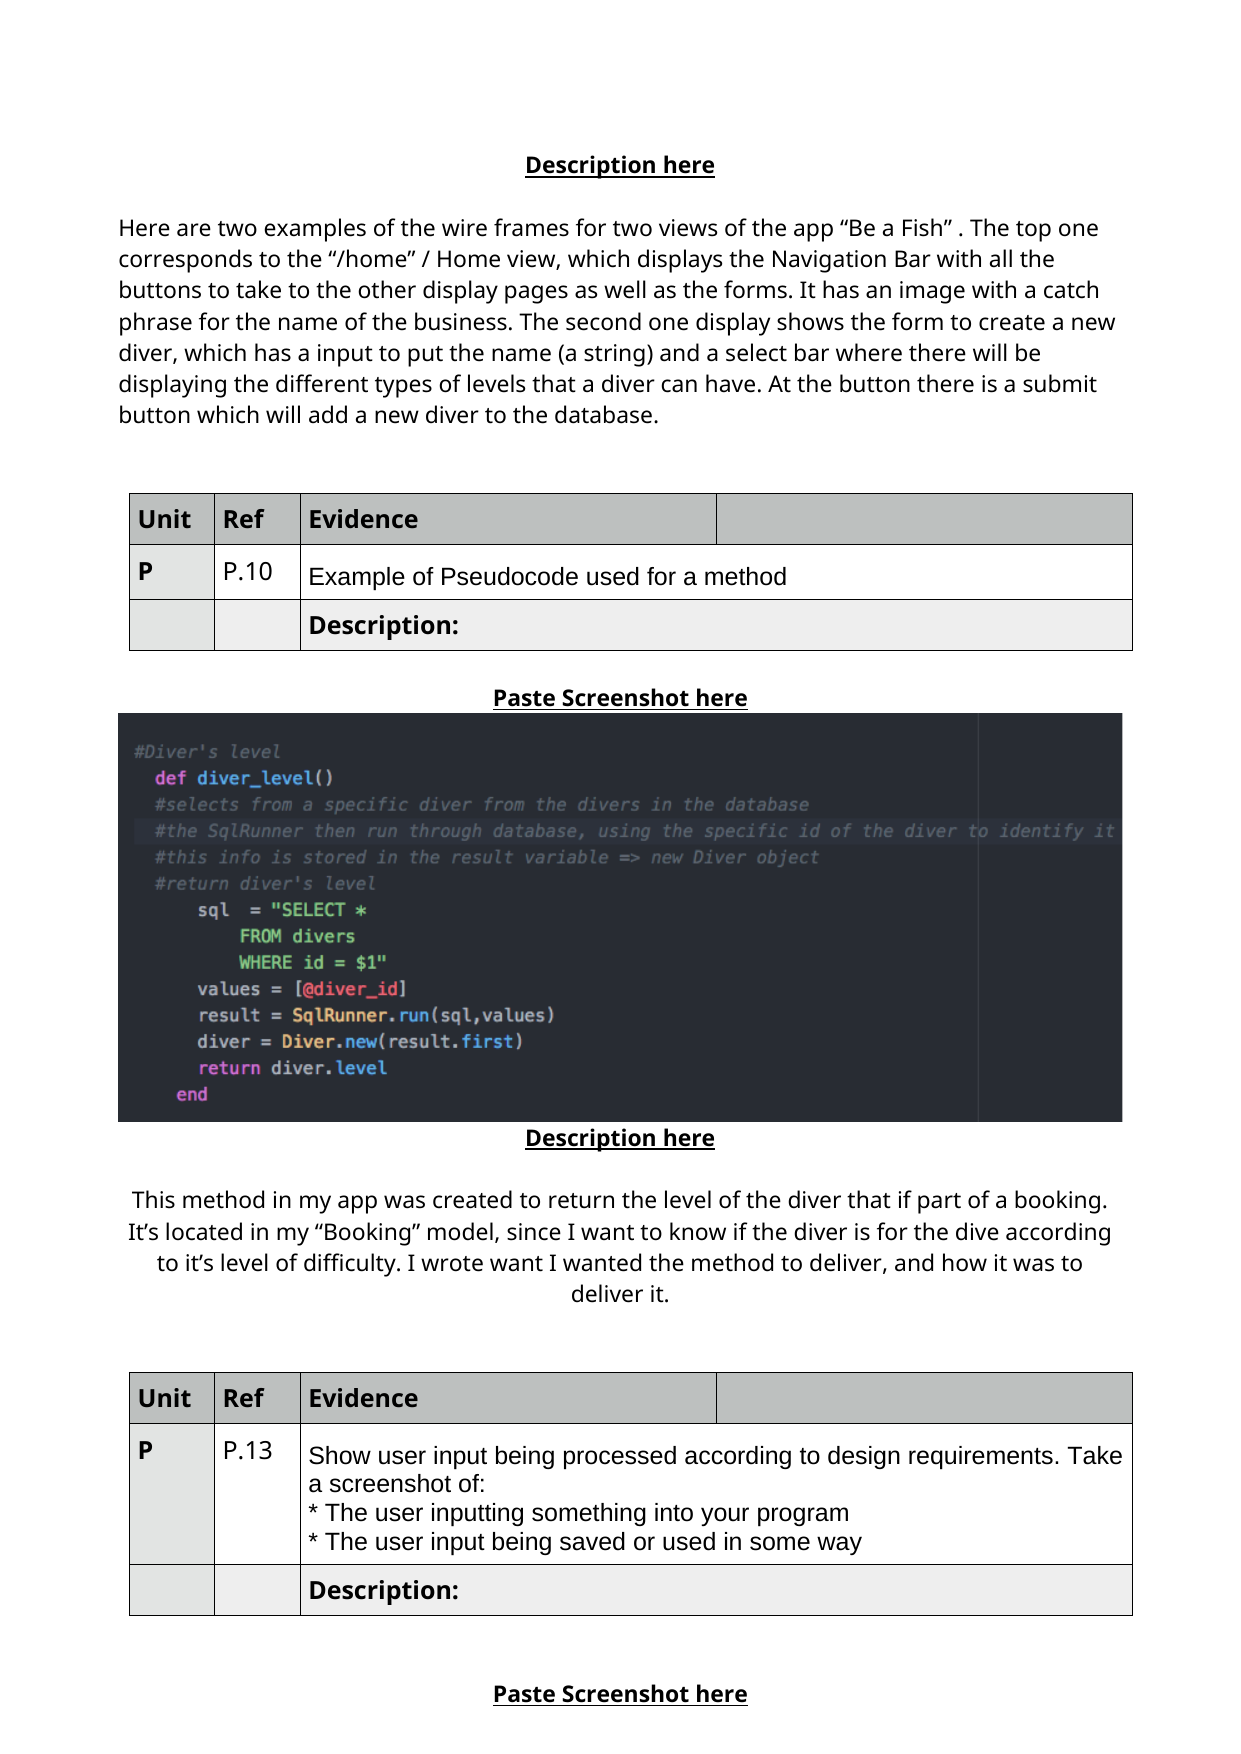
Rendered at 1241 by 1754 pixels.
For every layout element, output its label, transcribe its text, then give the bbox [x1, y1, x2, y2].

picture [118, 713, 1123, 1122]
table_cell P.13 [215, 1424, 300, 1564]
table_cell [215, 600, 300, 650]
table_cell P.10 [215, 545, 300, 599]
table_cell Description: [301, 600, 1132, 650]
table_cell [130, 1565, 214, 1615]
table_header Unit [130, 494, 214, 544]
table_header Ref [215, 1373, 300, 1423]
table_cell Description: [301, 1565, 1132, 1615]
table_cell P [130, 545, 214, 599]
table_cell [215, 1565, 300, 1615]
text Description here [118, 149, 1122, 181]
table_cell Show user input being processed according to design requirements. Take a screenshot of: * The user inputting something into your program * The user input being saved or used in some way [301, 1424, 1132, 1564]
table_header Unit [130, 1373, 214, 1423]
table_cell P [130, 1424, 214, 1564]
table_cell Example of Pseudocode used for a method [301, 545, 1132, 599]
table_header [717, 1373, 1132, 1423]
table_header Evidence [301, 494, 716, 544]
table_header [717, 494, 1132, 544]
text This method in my app was created to return the level of the diver that if part of a booking. It’s located in my “Booking” model, since I want to know if the diver is for the dive according to it’s level of difficulty. I wrote want I wanted the method to deliver, and how it was to deliver it. [118, 1184, 1122, 1309]
table_header Ref [215, 494, 300, 544]
table_cell [130, 600, 214, 650]
text Paste Screenshot here [118, 1678, 1122, 1709]
text Paste Screenshot here [118, 682, 1122, 713]
table_header Evidence [301, 1373, 716, 1423]
text Here are two examples of the wire frames for two views of the app “Be a Fish” . The top one corresponds to the “/home” / Home view, which displays the Navigation Bar with all the buttons to take to the other display pages as well as the forms. It has an image with a catch phrase for the name of the business. The second one display shows the form to create a new diver, which has a input to put the name (a string) and a select bar where there will be displaying the different types of levels that a diver can have. At the button there is a submit button which will add a new diver to the database. [118, 212, 1122, 431]
text Description here [118, 1122, 1122, 1153]
